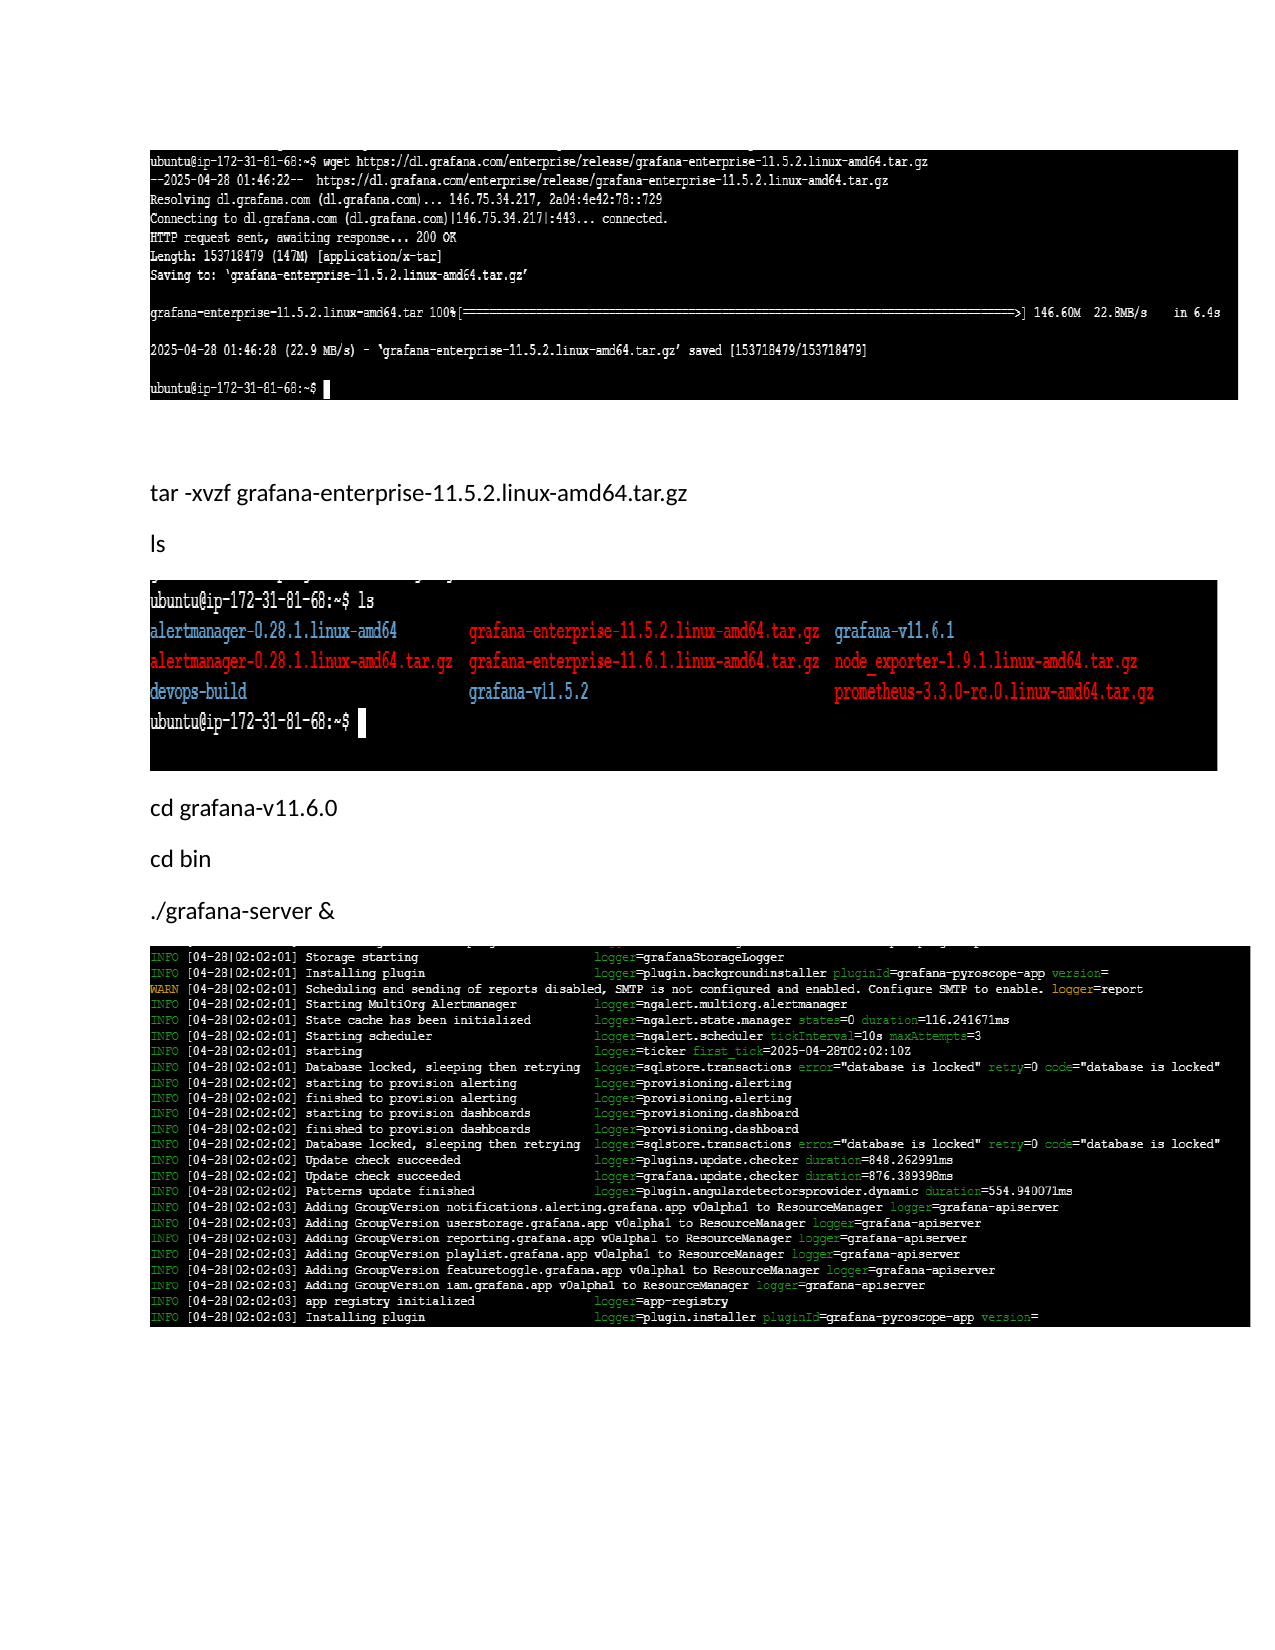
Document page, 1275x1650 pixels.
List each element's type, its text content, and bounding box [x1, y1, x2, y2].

text tar -xvzf grafana-enterprise-11.5.2.linux-amd64.tar.gz [150, 477, 1125, 507]
text ./grafana-server & [150, 895, 1125, 926]
picture [150, 580, 1218, 771]
text cd grafana-v11.6.0 [150, 792, 1125, 822]
picture [150, 150, 1239, 404]
picture [150, 946, 1251, 1331]
text ls [150, 528, 1125, 559]
text cd bin [150, 843, 1125, 874]
